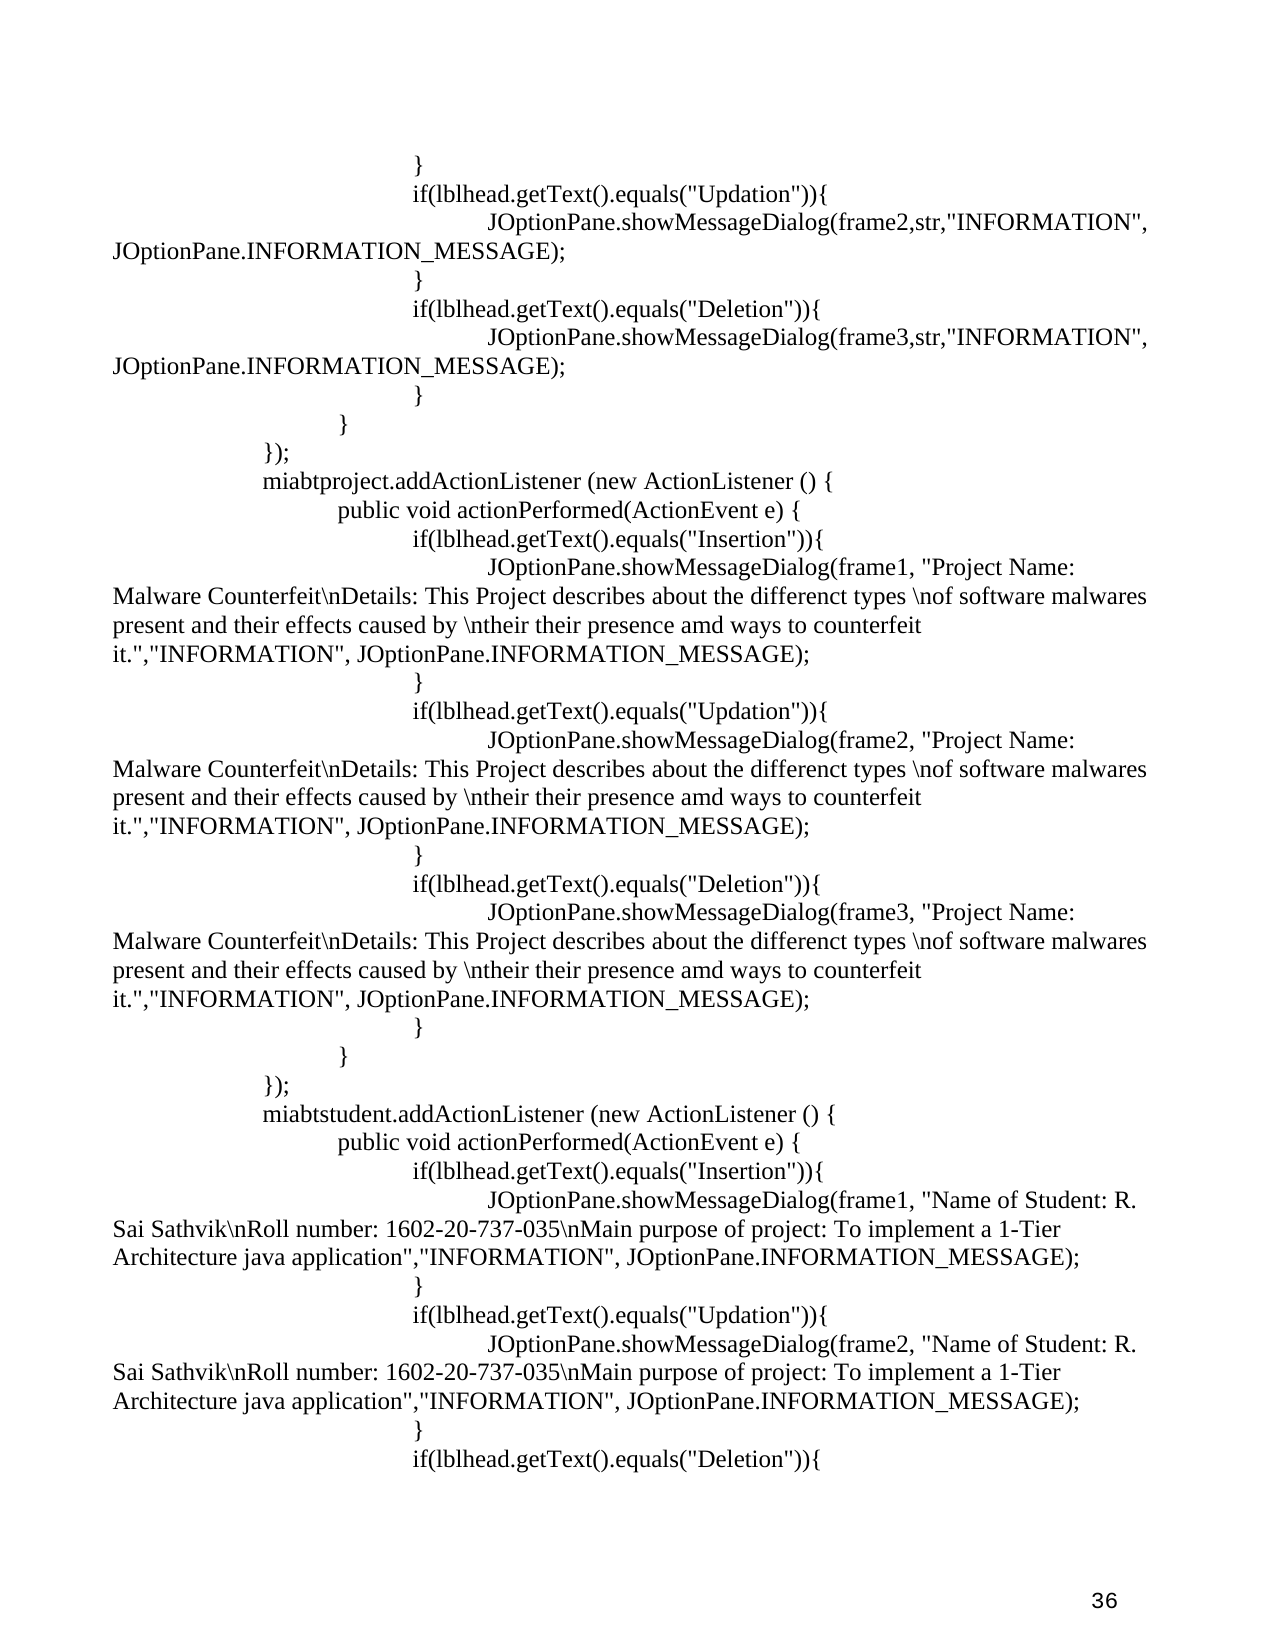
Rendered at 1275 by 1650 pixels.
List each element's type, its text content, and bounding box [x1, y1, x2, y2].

text } [112, 667, 1162, 696]
text if(lblhead.getText().equals("Updation")){ [112, 696, 1162, 725]
text } [112, 265, 1162, 294]
text public void actionPerformed(ActionEvent e) { [112, 495, 1162, 524]
text if(lblhead.getText().equals("Deletion")){ [112, 869, 1162, 897]
text JOptionPane.showMessageDialog(frame1, "Project Name: Malware Counterfeit\nDetails: This Project describes about the differenct types \nof software malwares present and their effects caused by \ntheir their presence amd ways to counterfeit it.","INFORMATION", JOptionPane.INFORMATION_MESSAGE); [112, 552, 1162, 667]
text } [112, 409, 1162, 437]
text if(lblhead.getText().equals("Deletion")){ [112, 294, 1162, 322]
text if(lblhead.getText().equals("Insertion")){ [112, 524, 1162, 552]
text if(lblhead.getText().equals("Updation")){ [112, 179, 1162, 207]
text public void actionPerformed(ActionEvent e) { [112, 1127, 1162, 1156]
text } [112, 1012, 1162, 1041]
text if(lblhead.getText().equals("Deletion")){ [112, 1444, 1162, 1472]
text miabtproject.addActionListener (new ActionListener () { [112, 466, 1162, 495]
text }); [112, 1070, 1162, 1099]
text } [112, 1271, 1162, 1300]
text } [112, 150, 1162, 179]
text JOptionPane.showMessageDialog(frame3, "Project Name: Malware Counterfeit\nDetails: This Project describes about the differenct types \nof software malwares present and their effects caused by \ntheir their presence amd ways to counterfeit it.","INFORMATION", JOptionPane.INFORMATION_MESSAGE); [112, 897, 1162, 1012]
text JOptionPane.showMessageDialog(frame2, "Name of Student: R. Sai Sathvik\nRoll number: 1602-20-737-035\nMain purpose of project: To implement a 1-Tier Architecture java application","INFORMATION", JOptionPane.INFORMATION_MESSAGE); [112, 1329, 1162, 1415]
text } [112, 380, 1162, 409]
text miabtstudent.addActionListener (new ActionListener () { [112, 1099, 1162, 1127]
text if(lblhead.getText().equals("Insertion")){ [112, 1156, 1162, 1185]
text }); [112, 437, 1162, 466]
text JOptionPane.showMessageDialog(frame3,str,"INFORMATION", JOptionPane.INFORMATION_MESSAGE); [112, 322, 1162, 380]
text if(lblhead.getText().equals("Updation")){ [112, 1300, 1162, 1329]
text JOptionPane.showMessageDialog(frame2,str,"INFORMATION", JOptionPane.INFORMATION_MESSAGE); [112, 207, 1162, 265]
text JOptionPane.showMessageDialog(frame2, "Project Name: Malware Counterfeit\nDetails: This Project describes about the differenct types \nof software malwares present and their effects caused by \ntheir their presence amd ways to counterfeit it.","INFORMATION", JOptionPane.INFORMATION_MESSAGE); [112, 725, 1162, 840]
text } [112, 1041, 1162, 1070]
text } [112, 1415, 1162, 1444]
text } [112, 840, 1162, 869]
text JOptionPane.showMessageDialog(frame1, "Name of Student: R. Sai Sathvik\nRoll number: 1602-20-737-035\nMain purpose of project: To implement a 1-Tier Architecture java application","INFORMATION", JOptionPane.INFORMATION_MESSAGE); [112, 1185, 1162, 1271]
